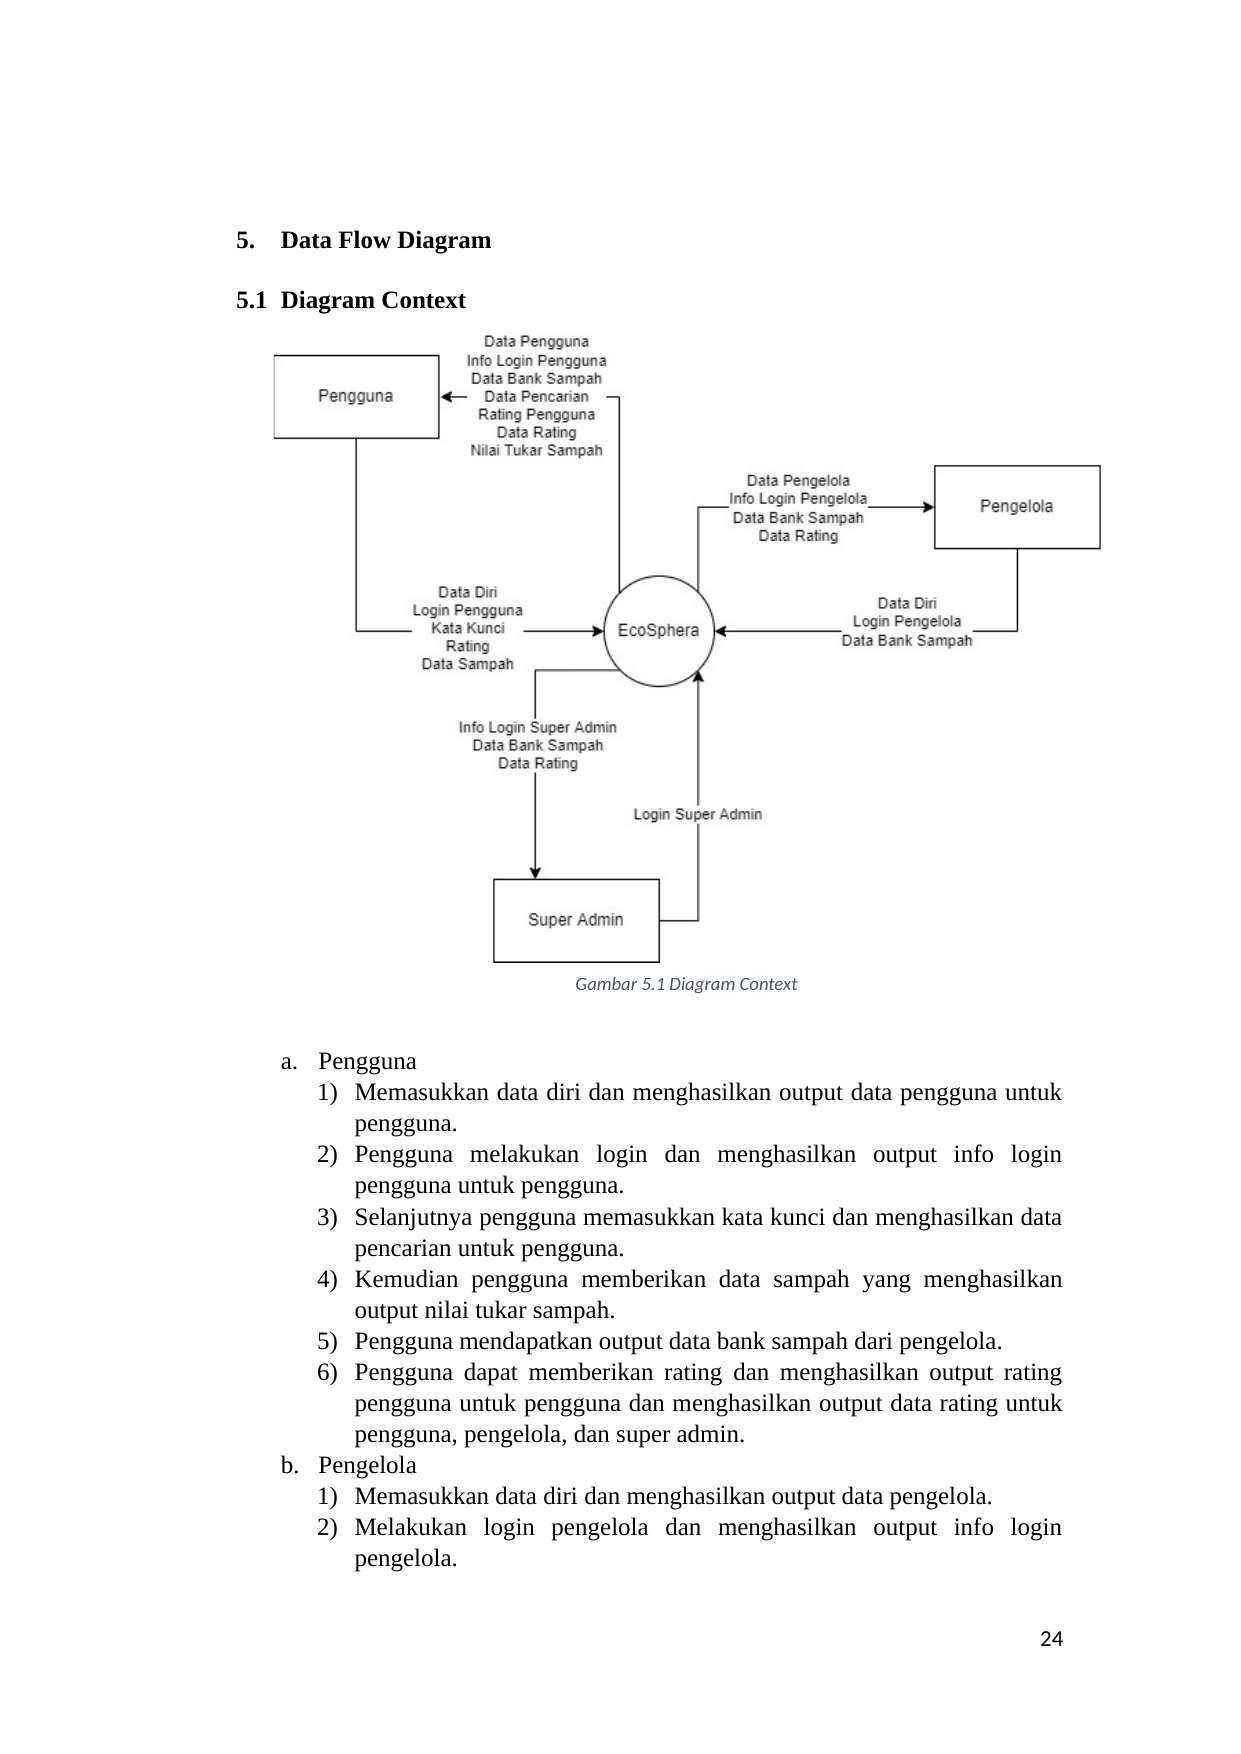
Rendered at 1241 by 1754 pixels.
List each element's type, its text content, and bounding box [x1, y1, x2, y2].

picture [273, 333, 1101, 963]
list Pengguna mendapatkan output data bank sampah dari pengelola. [317, 1326, 1063, 1354]
list Melakukan login pengelola dan menghasilkan output info login pengelola. [317, 1512, 1063, 1572]
list Kemudian pengguna memberikan data sampah yang menghasilkan output nilai tukar sampah. [317, 1264, 1063, 1323]
list Pengguna [281, 1046, 1063, 1075]
subtitle Diagram Context [236, 285, 1063, 313]
list Selanjutnya pengguna memasukkan kata kunci dan menghasilkan data pencarian untuk pengguna. [317, 1202, 1063, 1261]
subtitle Data Flow Diagram [236, 225, 1063, 254]
list Memasukkan data diri dan menghasilkan output data pengelola. [317, 1481, 1063, 1510]
list Pengelola [281, 1450, 1063, 1479]
list Pengguna melakukan login dan menghasilkan output info login pengguna untuk pengguna. [317, 1139, 1063, 1199]
list Pengguna dapat memberikan rating dan menghasilkan output rating pengguna untuk pengguna dan menghasilkan output data rating untuk pengguna, pengelola, dan super admin. [317, 1357, 1063, 1448]
list Memasukkan data diri dan menghasilkan output data pengguna untuk pengguna. [317, 1077, 1063, 1137]
